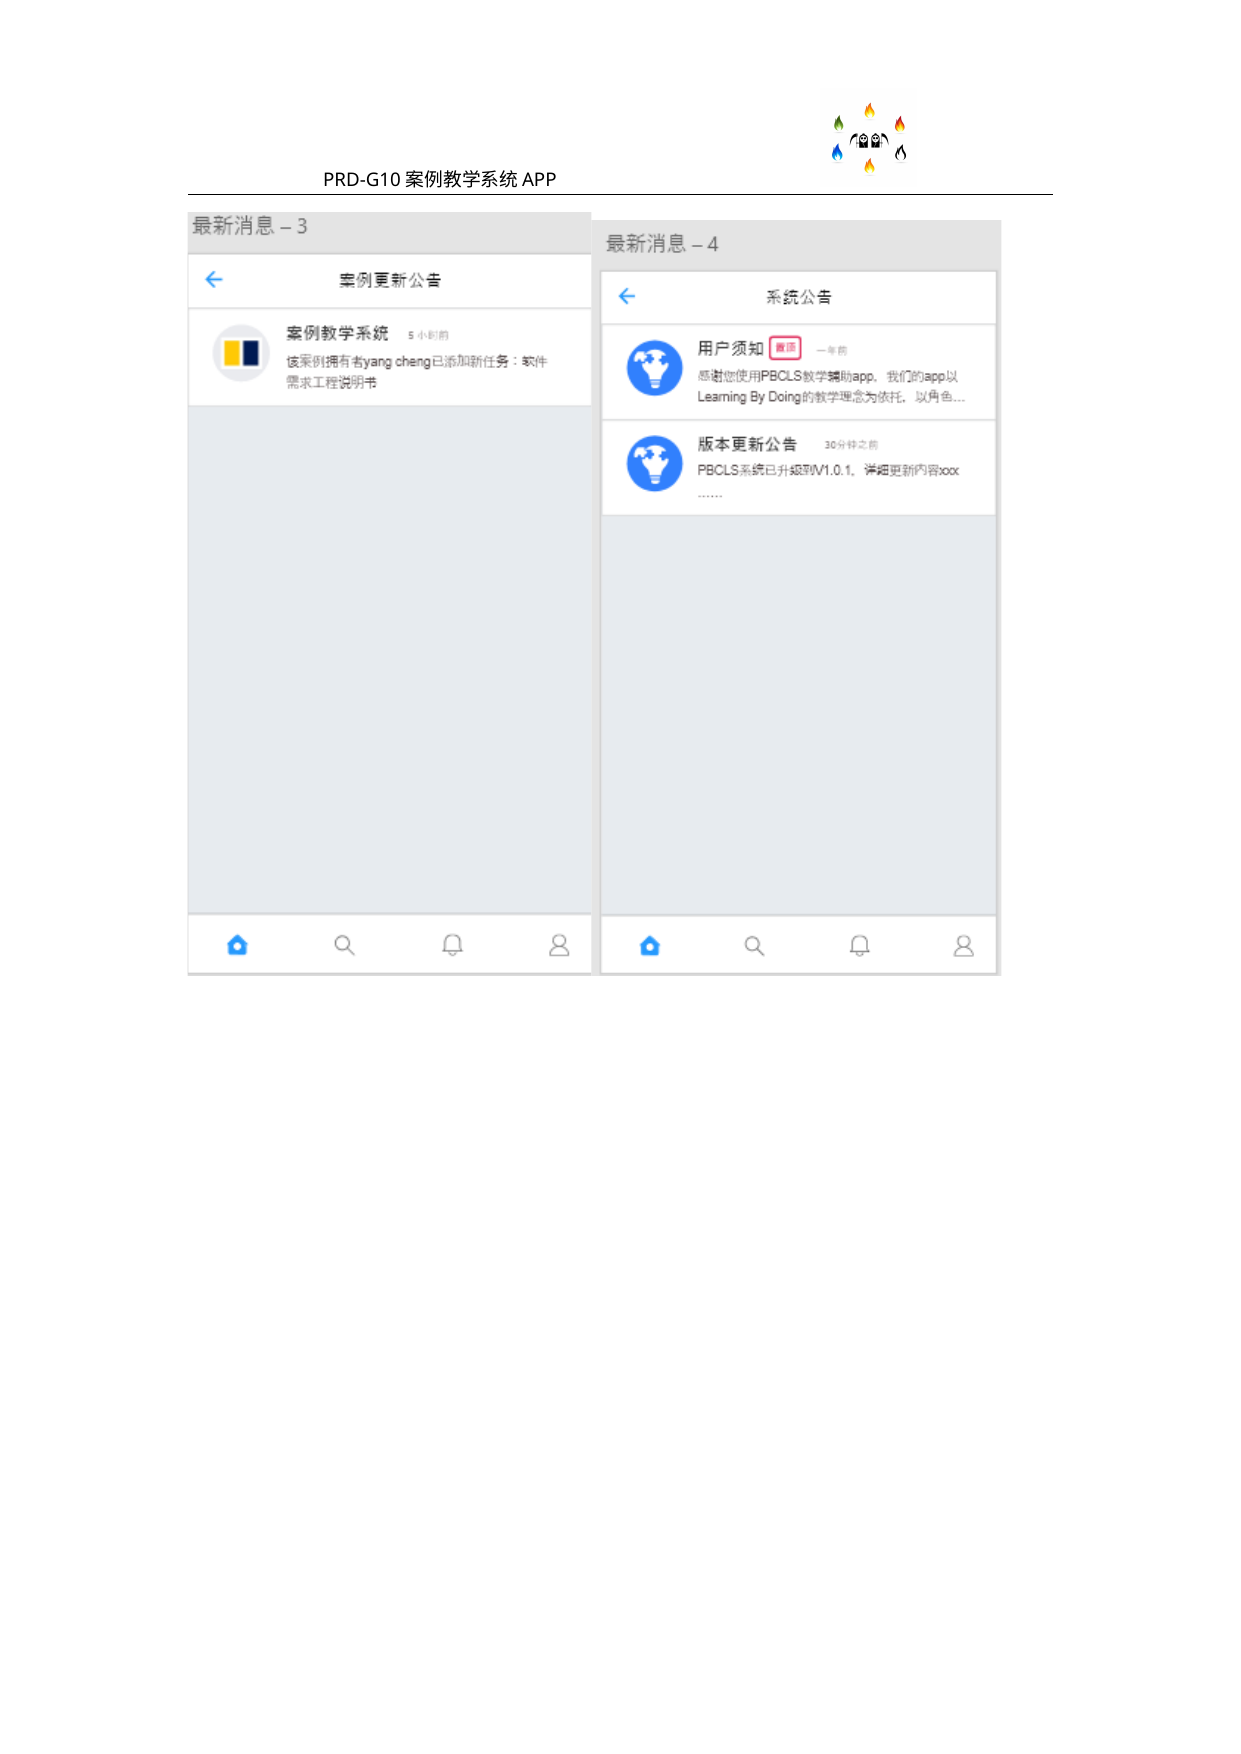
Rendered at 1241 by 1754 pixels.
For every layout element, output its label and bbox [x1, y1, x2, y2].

picture [187, 212, 1002, 976]
picture [820, 88, 918, 187]
